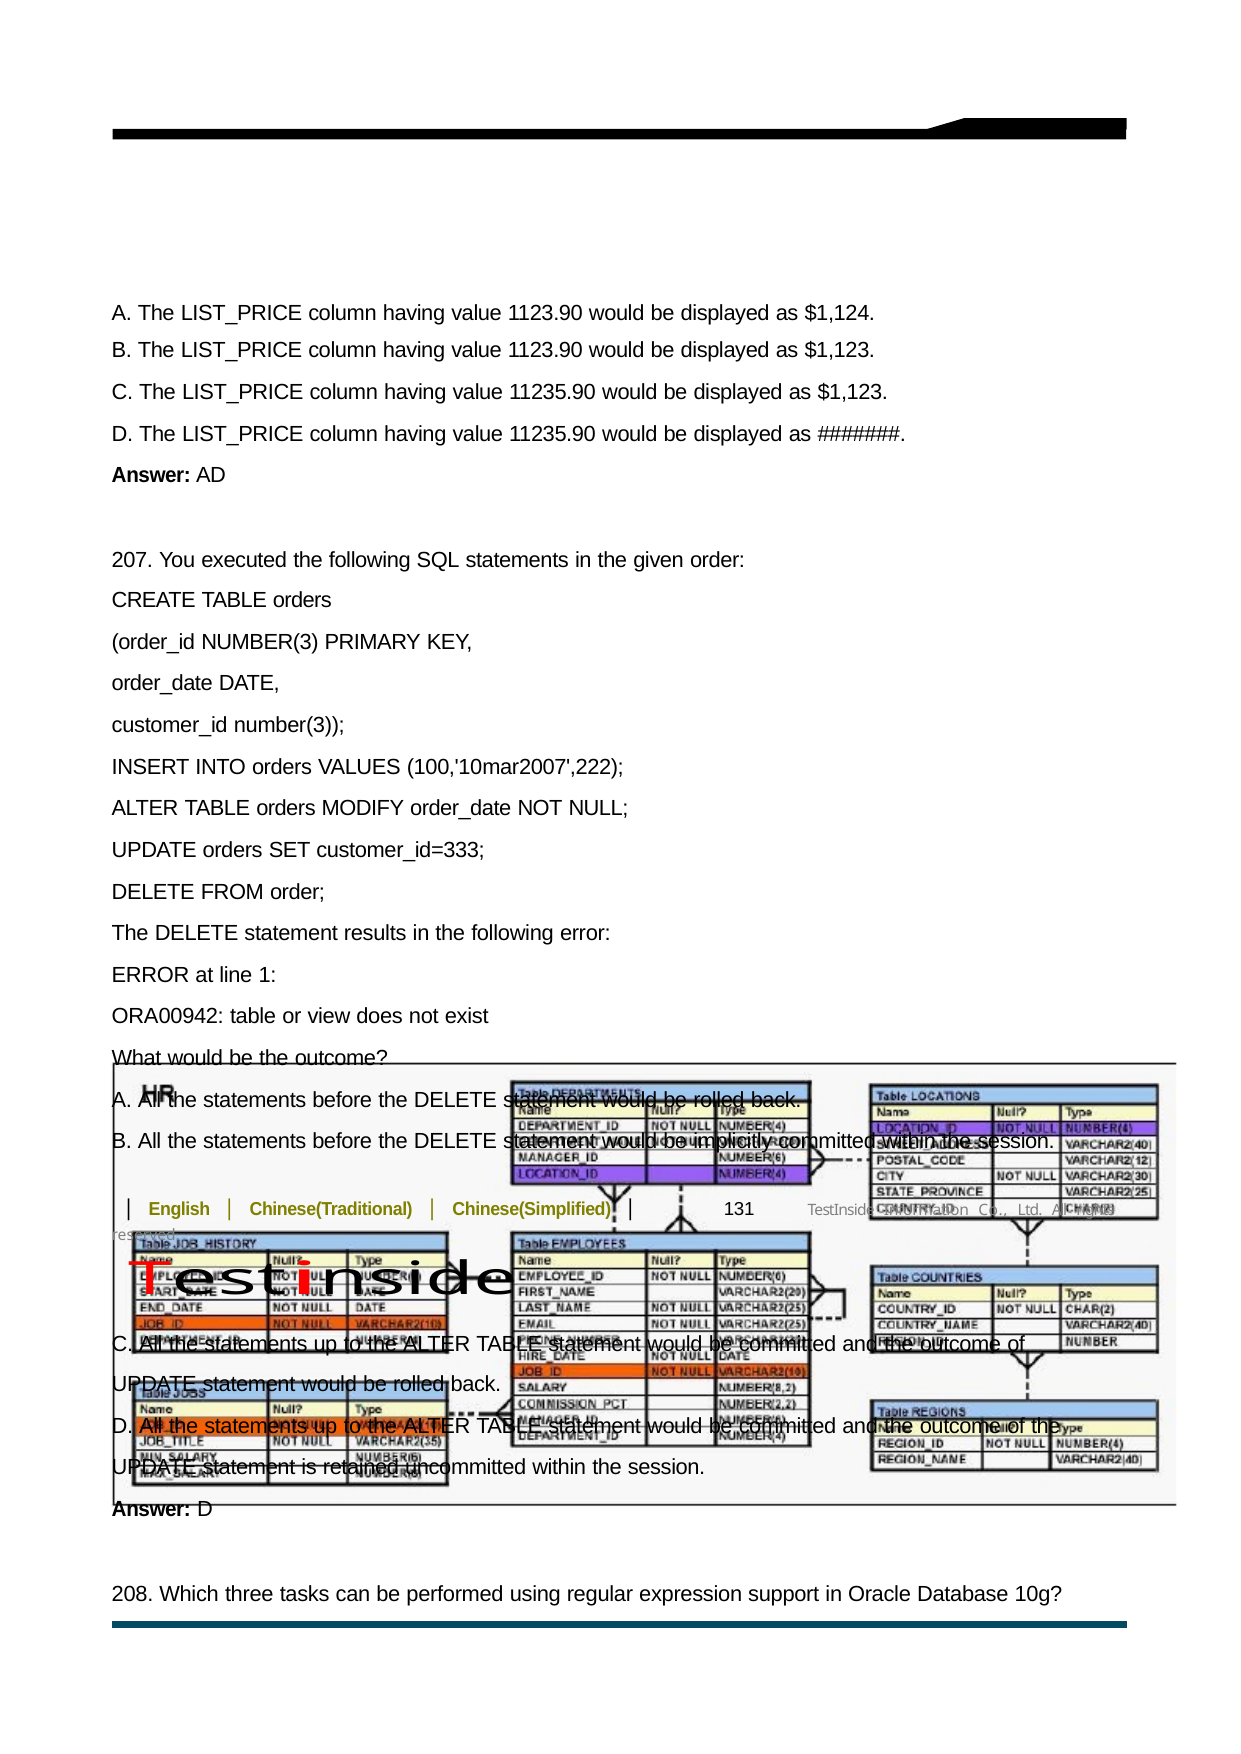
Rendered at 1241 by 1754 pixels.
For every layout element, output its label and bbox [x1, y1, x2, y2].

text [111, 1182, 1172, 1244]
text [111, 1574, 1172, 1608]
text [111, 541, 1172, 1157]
picture [110, 1060, 1178, 1509]
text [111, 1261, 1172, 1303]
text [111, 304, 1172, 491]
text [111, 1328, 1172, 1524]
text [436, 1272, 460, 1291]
